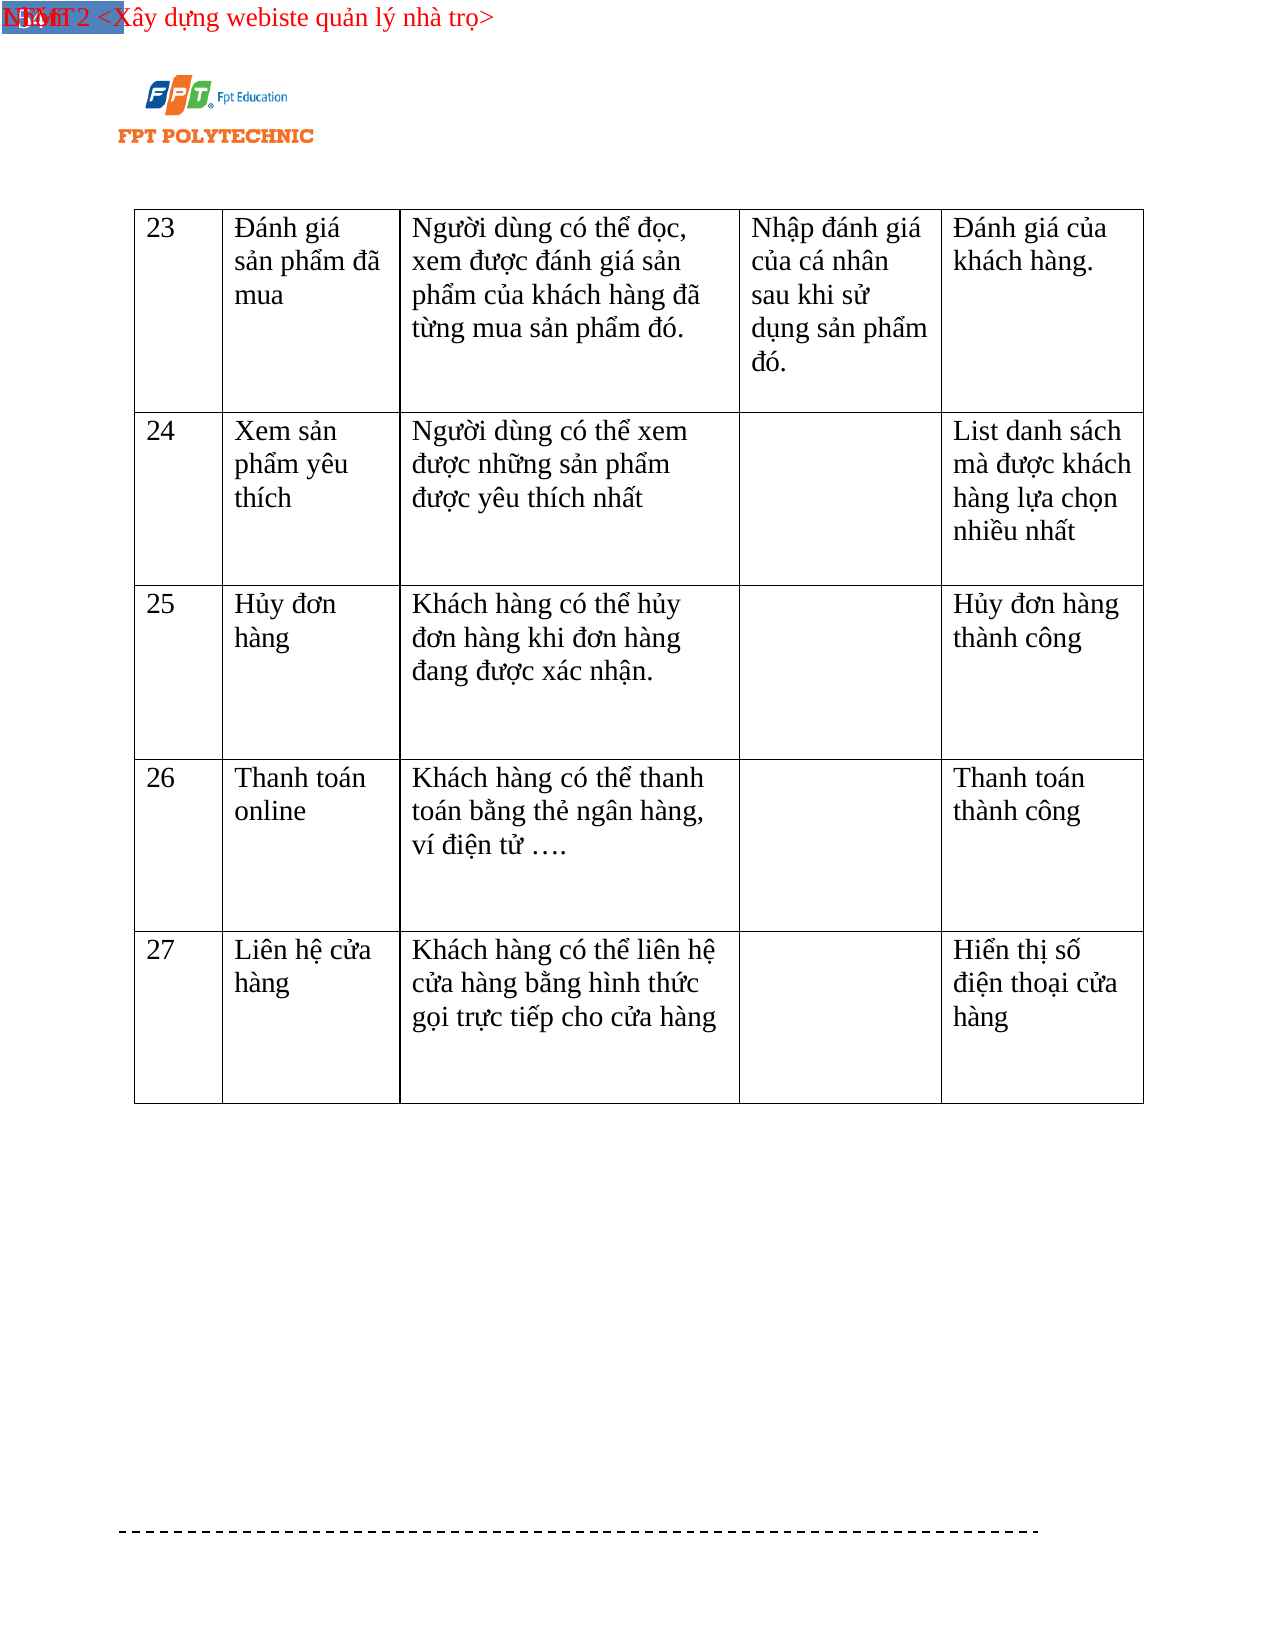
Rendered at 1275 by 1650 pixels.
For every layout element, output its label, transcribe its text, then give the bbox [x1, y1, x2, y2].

table_header Đánh giá sản phẩm đã mua [223, 210, 399, 412]
table_cell Người dùng có thể xem được những sản phẩm được yêu thích nhất [401, 413, 739, 585]
table_cell Thanh toán thành công [942, 760, 1143, 931]
table_cell 25 [135, 586, 222, 759]
table_cell [740, 760, 941, 931]
table_cell 27 [135, 932, 222, 1103]
table_cell Hủy đơn hàng thành công [942, 586, 1143, 759]
picture [118, 75, 314, 143]
table_cell List danh sách mà được khách hàng lựa chọn nhiều nhất [942, 413, 1143, 585]
table_cell Hủy đơn hàng [223, 586, 399, 759]
table_cell Khách hàng có thể hủy đơn hàng khi đơn hàng đang được xác nhận. [401, 586, 739, 759]
table_header Đánh giá của khách hàng. [942, 210, 1143, 412]
table_cell Khách hàng có thể liên hệ cửa hàng bằng hình thức gọi trực tiếp cho cửa hàng [401, 932, 739, 1103]
table_cell Xem sản phẩm yêu thích [223, 413, 399, 585]
table_cell [740, 932, 941, 1103]
table_cell Hiển thị số điện thoại cửa hàng [942, 932, 1143, 1103]
table_header Người dùng có thể đọc, xem được đánh giá sản phẩm của khách hàng đã từng mua sản phẩm đó. [401, 210, 739, 412]
table_cell Liên hệ cửa hàng [223, 932, 399, 1103]
table_cell [740, 586, 941, 759]
table_cell [740, 413, 941, 585]
table_cell Thanh toán online [223, 760, 399, 931]
table_header 23 [135, 210, 222, 412]
table_cell 24 [135, 413, 222, 585]
table_header Nhập đánh giá của cá nhân sau khi sử dụng sản phẩm đó. [740, 210, 941, 412]
table_cell 26 [135, 760, 222, 931]
table_cell Khách hàng có thể thanh toán bằng thẻ ngân hàng, ví điện tử …. [401, 760, 739, 931]
